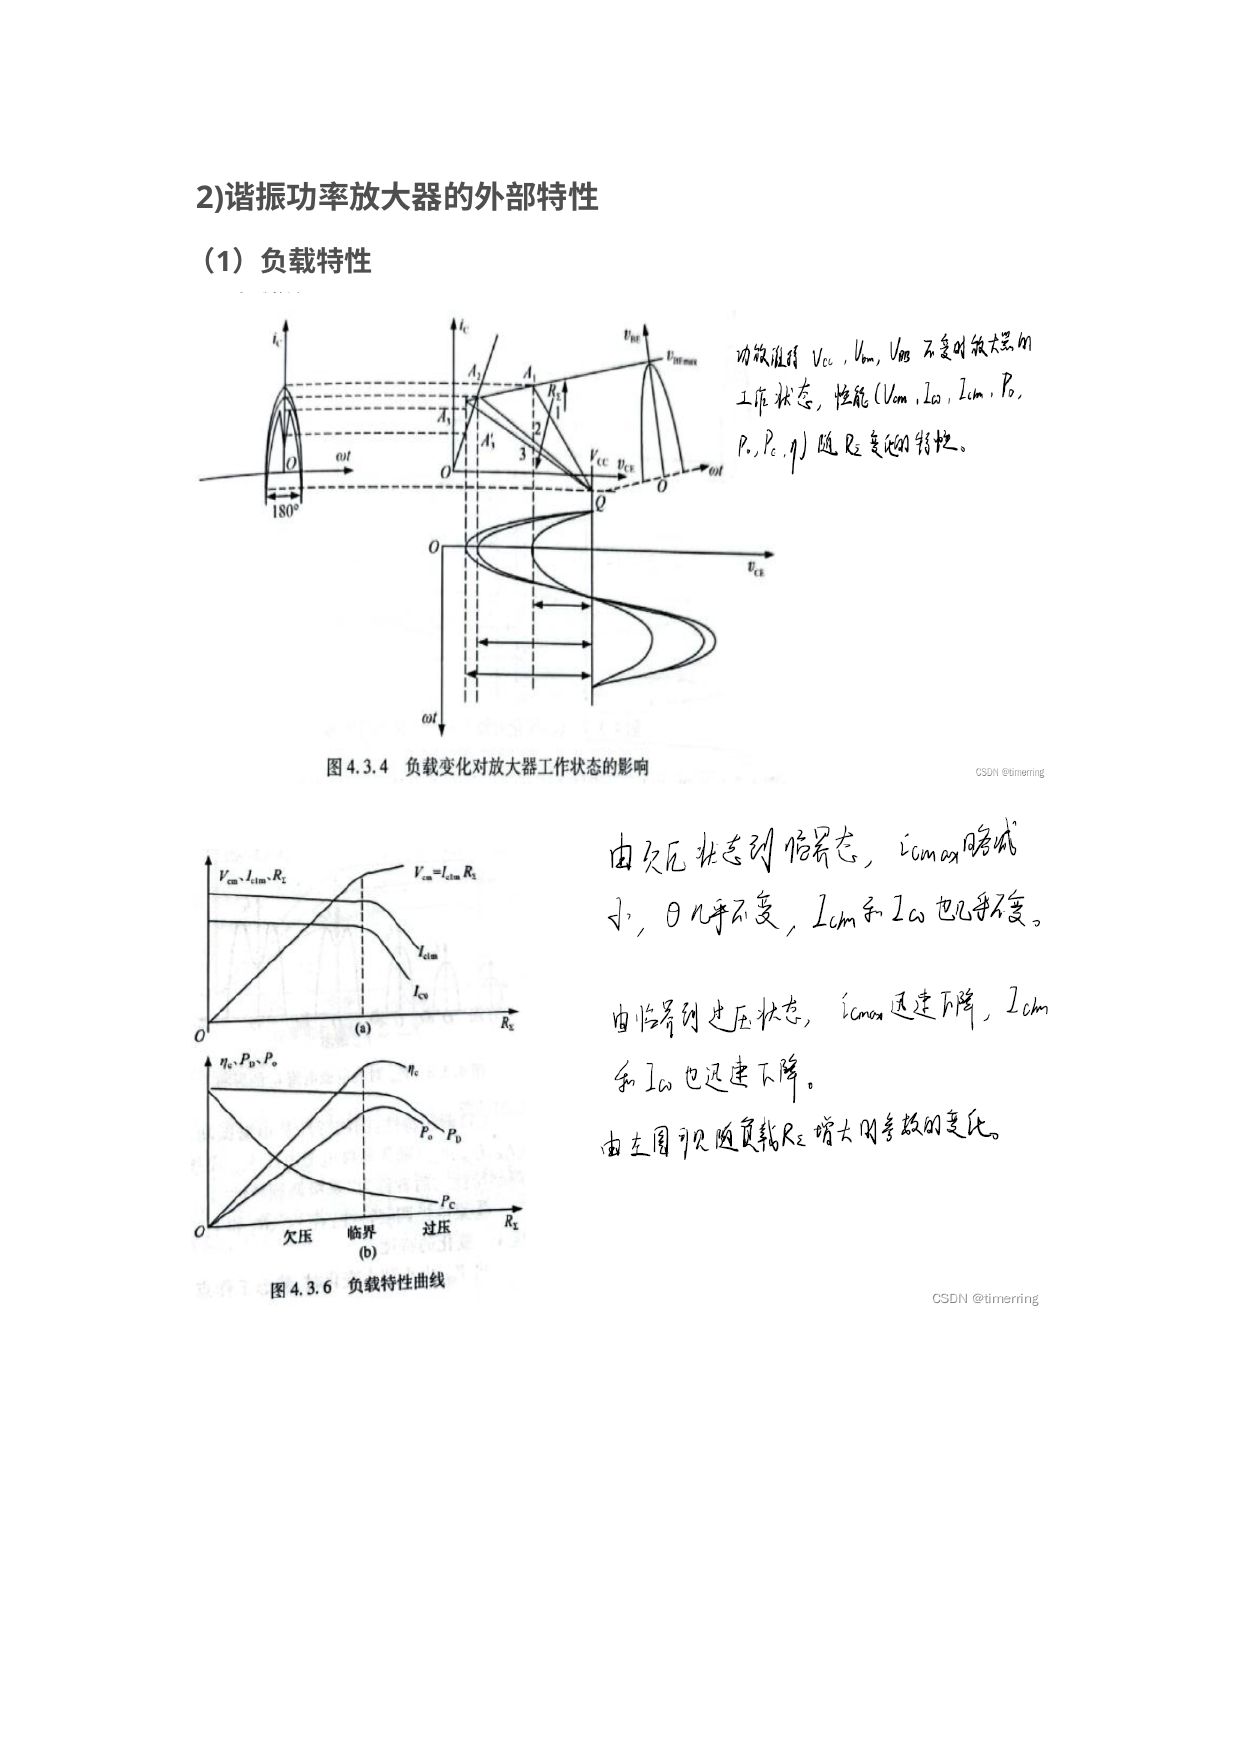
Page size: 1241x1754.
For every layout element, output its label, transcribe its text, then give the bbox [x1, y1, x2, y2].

subtitle 2)谐振功率放大器的外部特性 [187, 162, 1053, 227]
picture [187, 292, 1053, 784]
picture [187, 812, 1053, 1314]
subtitle （1）负载特性 [187, 227, 1053, 292]
